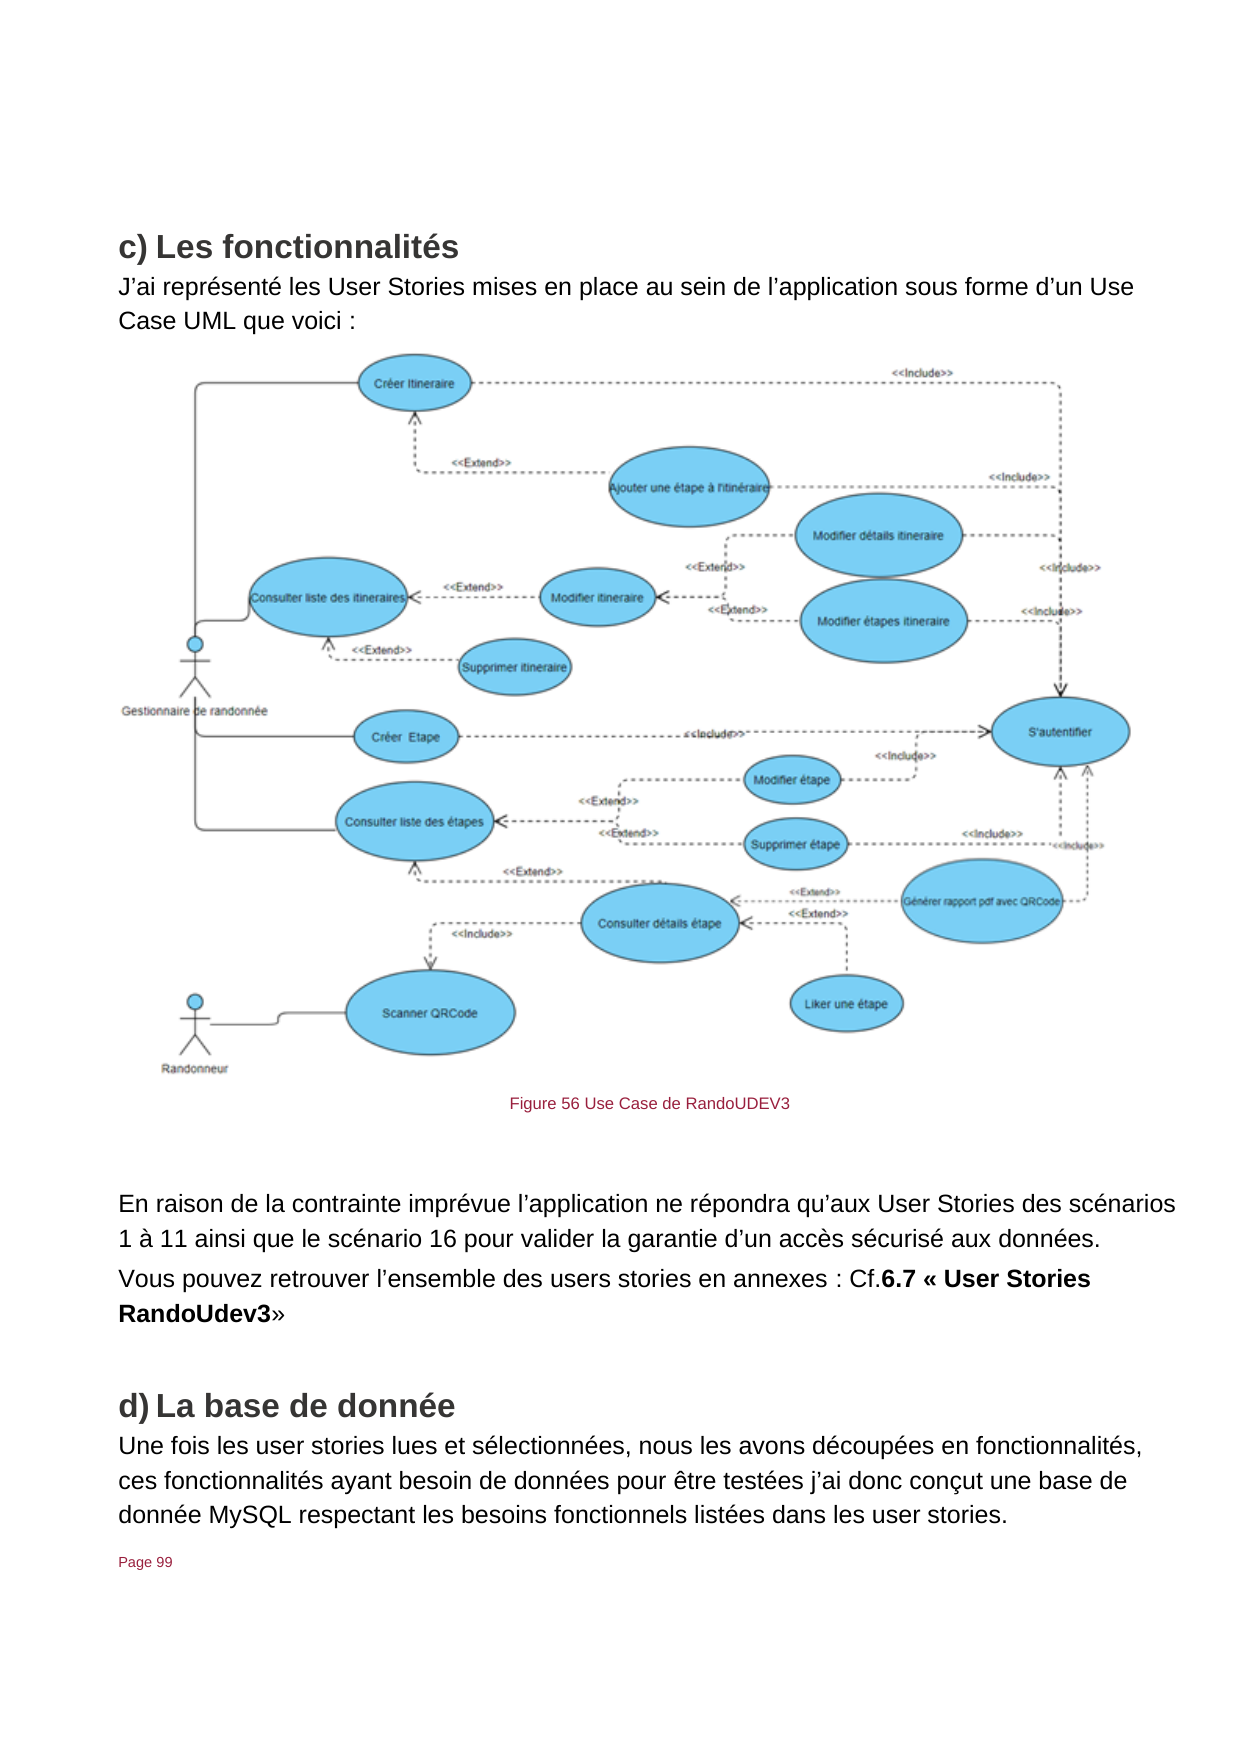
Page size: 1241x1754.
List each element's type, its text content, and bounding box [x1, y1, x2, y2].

text Vous pouvez retrouver l’ensemble des users stories en annexes : Cf.6.6 « User Stories RandoUdev3» [118, 1264, 1181, 1328]
text En raison de la contrainte imprévue l’application ne répondra qu’aux User Stories des scénarios 1 à 11 ainsi que le scénario 16 pour valider la garantie d’un accès sécurisé aux données. [118, 1189, 1181, 1252]
subtitle Les fonctionnalités [118, 227, 1181, 265]
picture [118, 340, 1134, 1079]
subtitle La base de donnée [118, 1387, 1181, 1425]
text Une fois les user stories lues et sélectionnées, nous les avons découpées en fonctionnalités, ces fonctionnalités ayant besoin de données pour être testées j’ai donc conçut une base de donnée MySQL respectant les besoins fonctionnels listées dans les user stories. [118, 1431, 1181, 1529]
